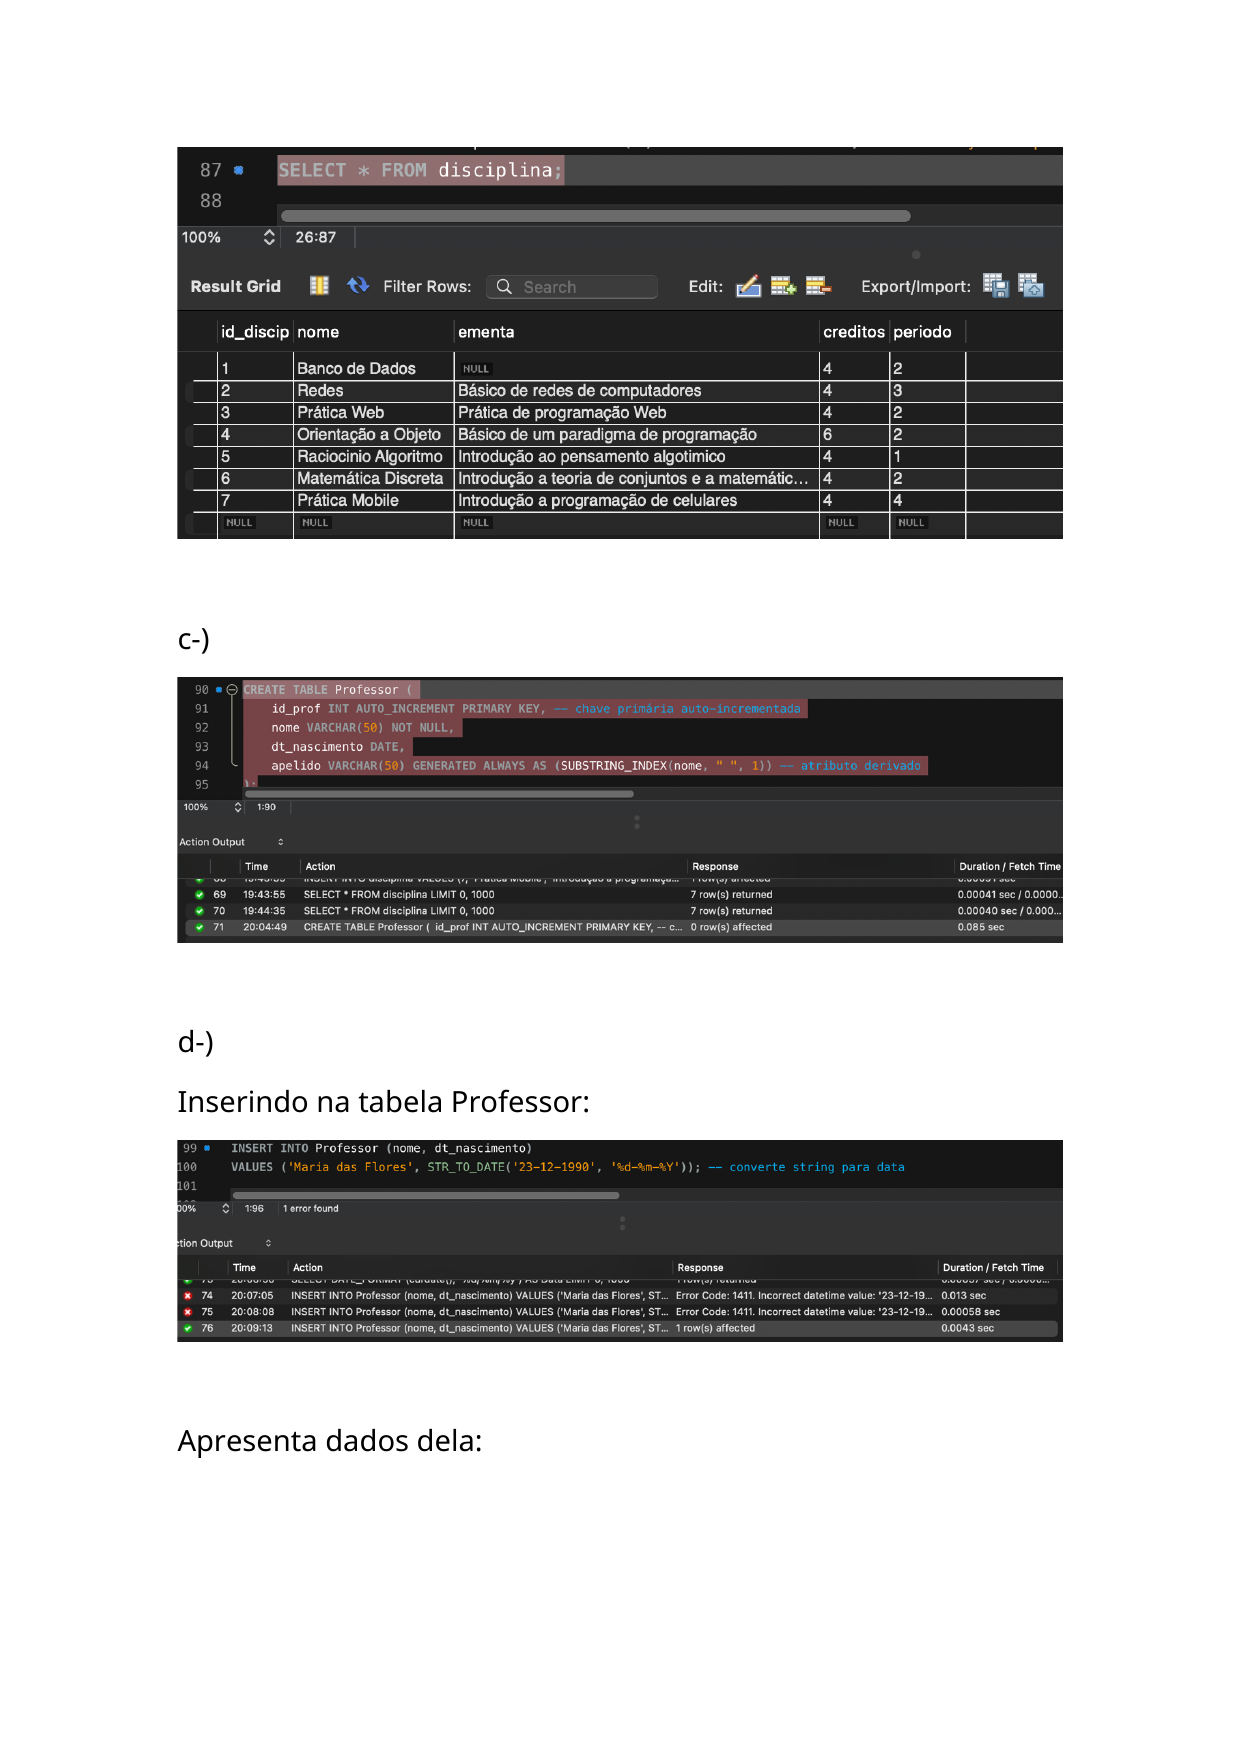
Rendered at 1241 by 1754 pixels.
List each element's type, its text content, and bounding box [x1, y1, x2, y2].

text Inserindo na tabela Professor: [177, 1081, 1063, 1121]
picture [177, 147, 1063, 539]
picture [177, 677, 1063, 943]
picture [177, 1140, 1063, 1342]
text Apresenta dados dela: [177, 1421, 1063, 1460]
text d-) [177, 1022, 1063, 1061]
text c-) [177, 618, 1063, 658]
